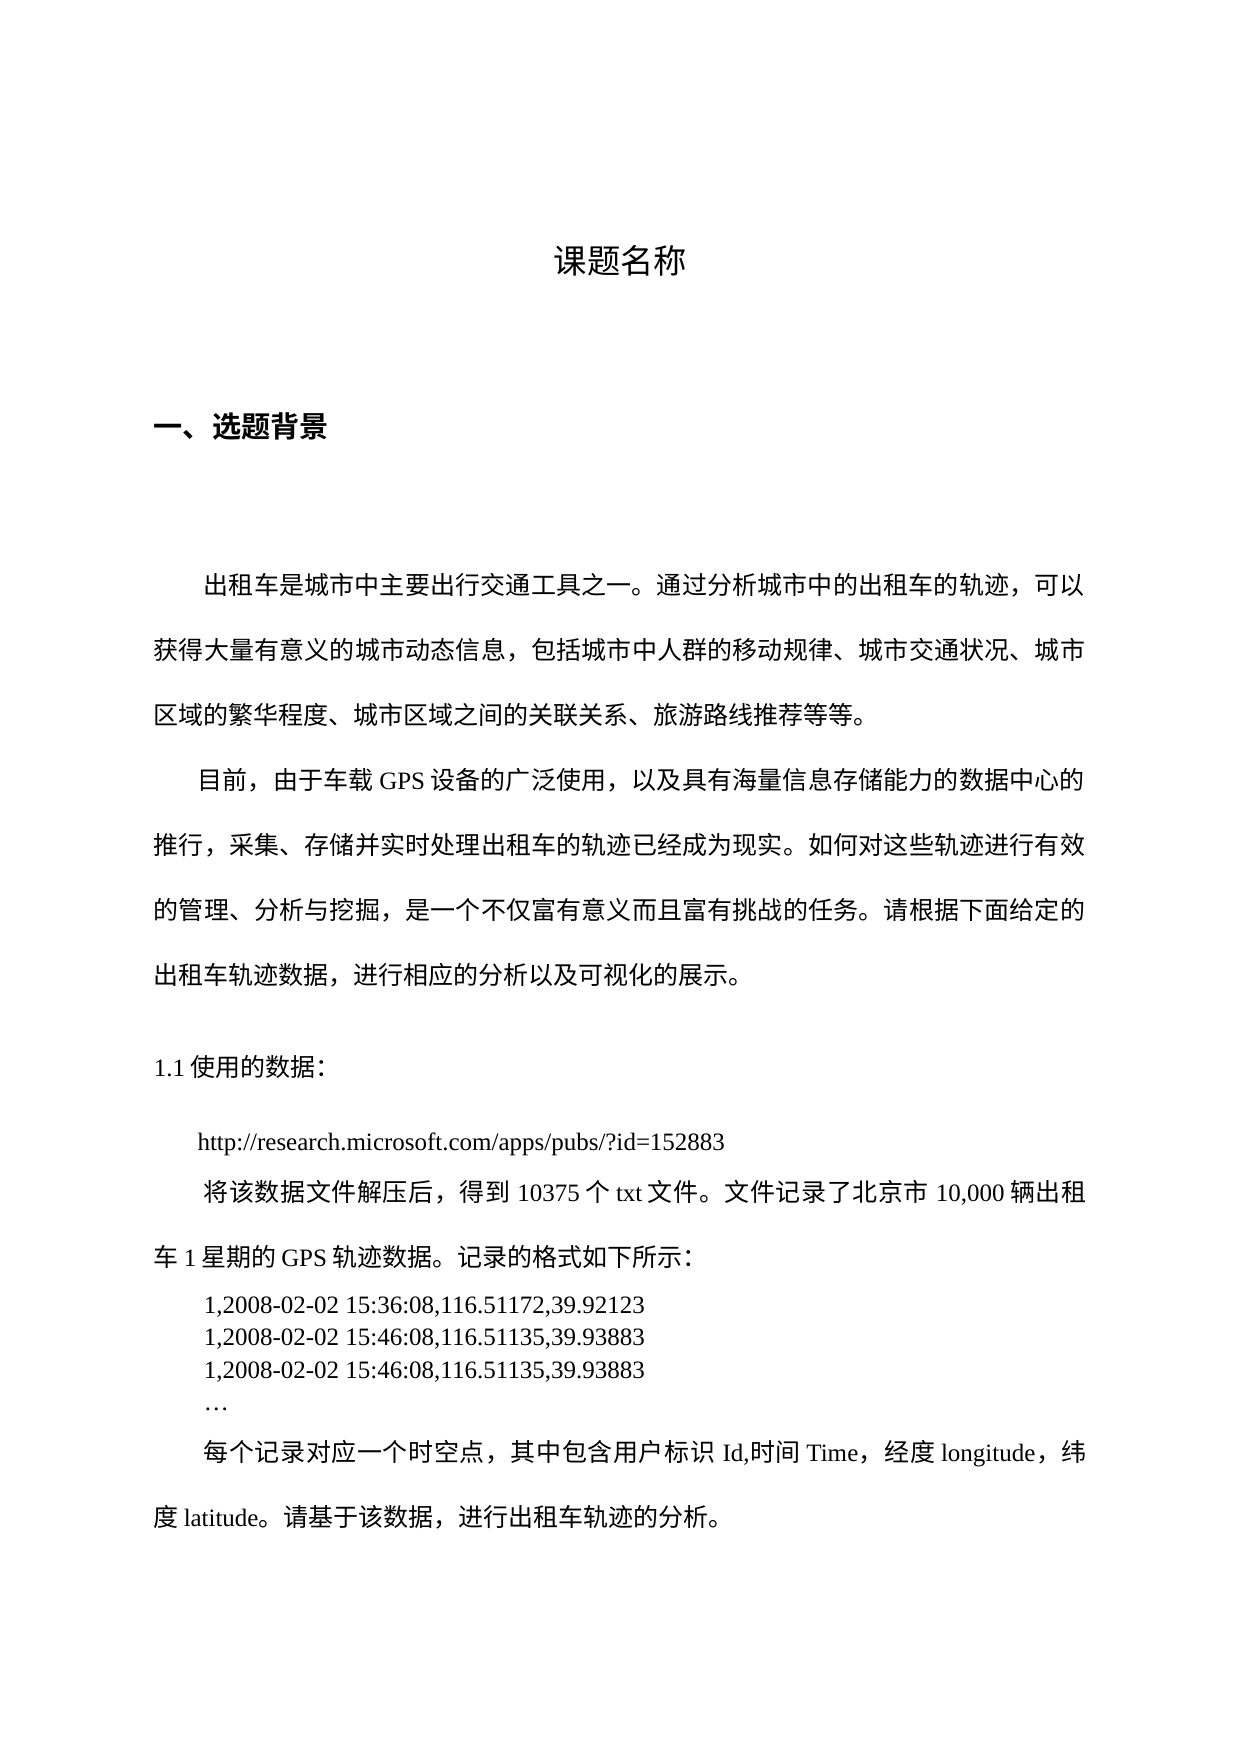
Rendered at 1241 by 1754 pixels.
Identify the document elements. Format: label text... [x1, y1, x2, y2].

subtitle 一、选题背景 [153, 392, 1087, 457]
subtitle 1.1使用的数据： [153, 1033, 1087, 1098]
text … [153, 1386, 1087, 1418]
text 将该数据文件解压后，得到10375个txt文件。文件记录了北京市10,000辆出租车1星期的GPS轨迹数据。记录的格式如下所示： [153, 1158, 1087, 1288]
text 1,2008-02-02 15:46:08,116.51135,39.93883 [153, 1353, 1087, 1386]
text http://research.microsoft.com/apps/pubs/?id=152883 [153, 1126, 1087, 1158]
text 目前，由于车载GPS设备的广泛使用，以及具有海量信息存储能力的数据中心的推行，采集、存储并实时处理出租车的轨迹已经成为现实。如何对这些轨迹进行有效的管理、分析与挖掘，是一个不仅富有意义而且富有挑战的任务。请根据下面给定的出租车轨迹数据，进行相应的分析以及可视化的展示。 [153, 746, 1087, 1006]
text 每个记录对应一个时空点，其中包含用户标识Id,时间Time，经度longitude，纬度latitude。请基于该数据，进行出租车轨迹的分析。 [153, 1418, 1087, 1548]
text 课题名称 [153, 227, 1087, 292]
text 1,2008-02-02 15:46:08,116.51135,39.93883 [153, 1321, 1087, 1353]
text 1,2008-02-02 15:36:08,116.51172,39.92123 [153, 1288, 1087, 1321]
text 出租车是城市中主要出行交通工具之一。通过分析城市中的出租车的轨迹，可以获得大量有意义的城市动态信息，包括城市中人群的移动规律、城市交通状况、城市区域的繁华程度、城市区域之间的关联关系、旅游路线推荐等等。 [153, 551, 1087, 746]
